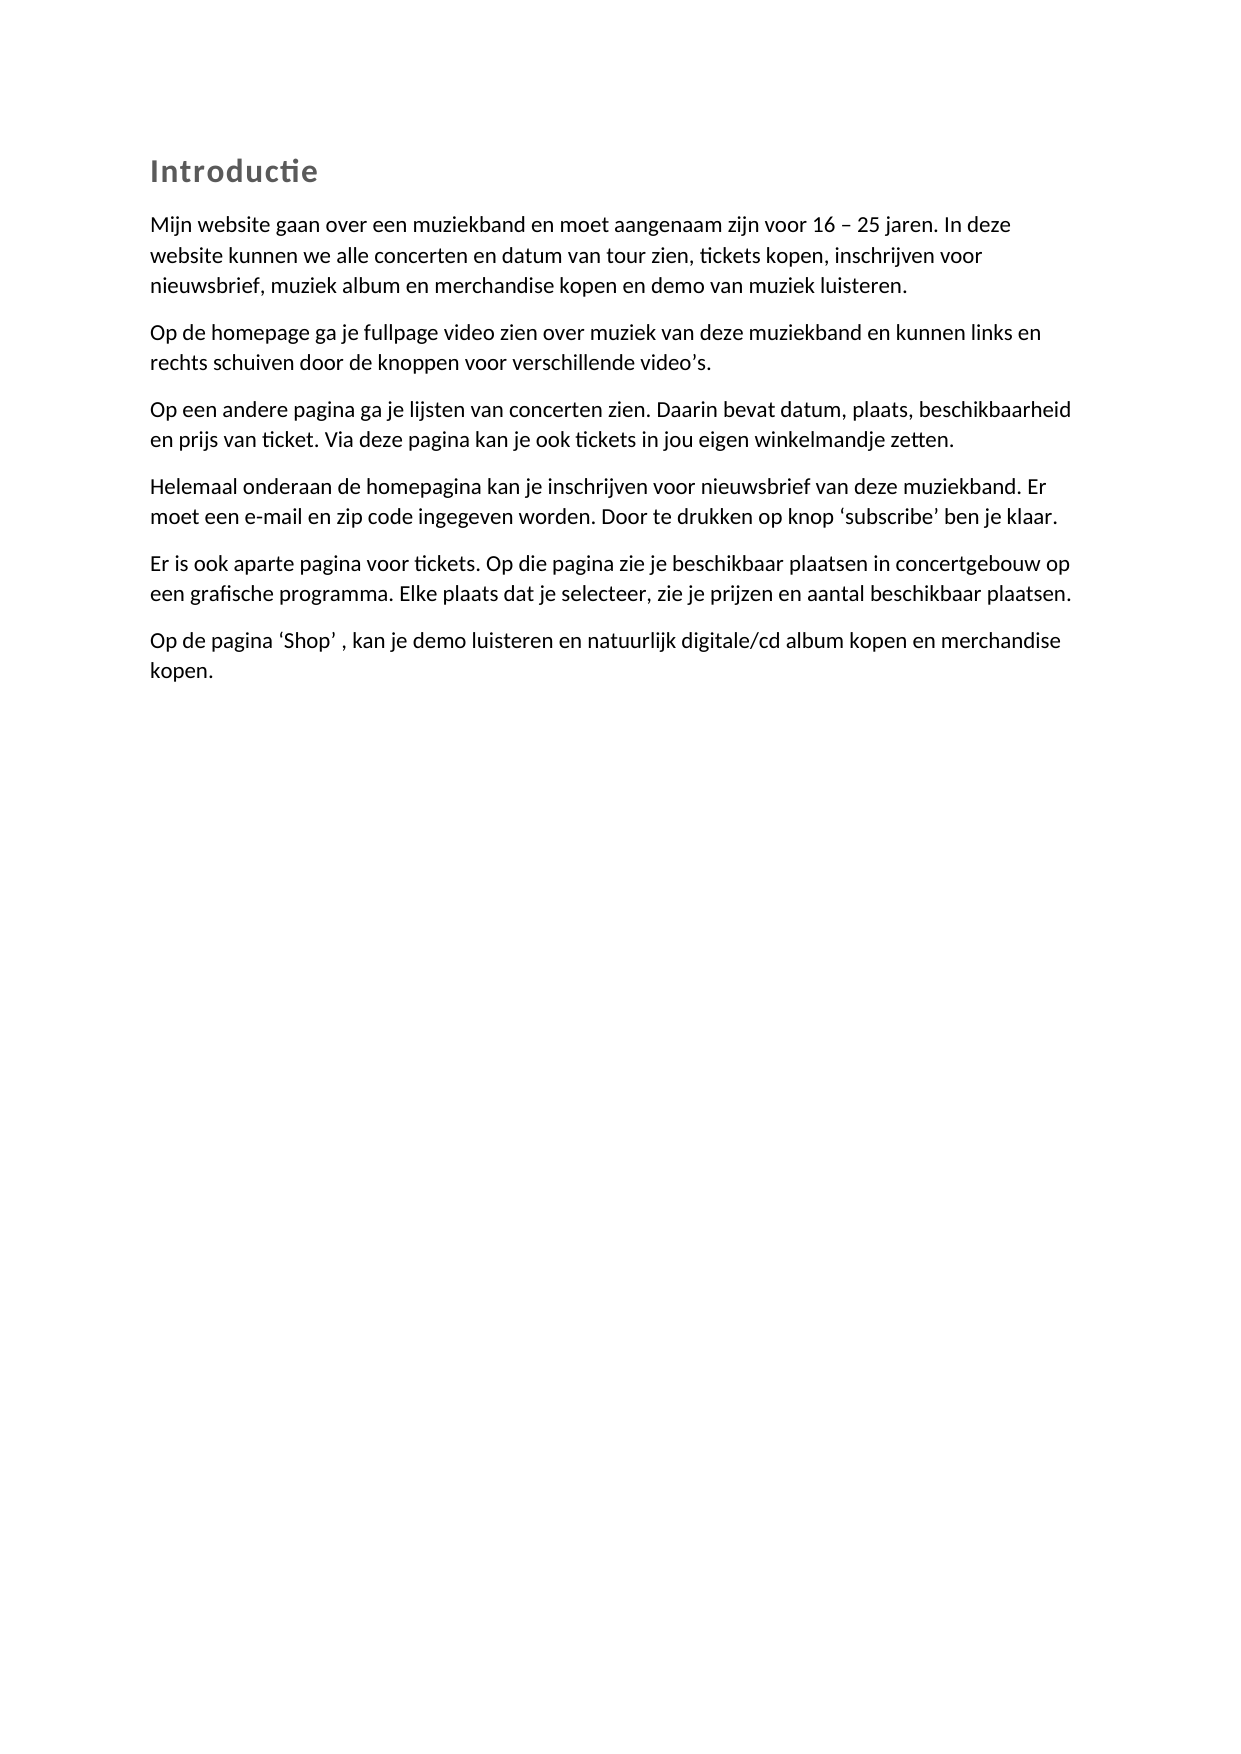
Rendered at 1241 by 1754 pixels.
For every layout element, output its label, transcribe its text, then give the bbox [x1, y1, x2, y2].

text Mijn website gaan over een muziekband en moet aangenaam zijn voor 16 – 25 jaren. In deze website kunnen we alle concerten en datum van tour zien, tickets kopen, inschrijven voor nieuwsbrief, muziek album en merchandise kopen en demo van muziek luisteren. [150, 211, 1090, 299]
text Op een andere pagina ga je lijsten van concerten zien. Daarin bevat datum, plaats, beschikbaarheid en prijs van ticket. Via deze pagina kan je ook tickets in jou eigen winkelmandje zetten. [150, 395, 1090, 453]
text Op de pagina ‘Shop’ , kan je demo luisteren en natuurlijk digitale/cd album kopen en merchandise kopen. [150, 626, 1090, 684]
text Op de homepage ga je fullpage video zien over muziek van deze muziekband en kunnen links en rechts schuiven door de knoppen voor verschillende video’s. [150, 318, 1090, 376]
text Er is ook aparte pagina voor tickets. Op die pagina zie je beschikbaar plaatsen in concertgebouw op een grafische programma. Elke plaats dat je selecteer, zie je prijzen en aantal beschikbaar plaatsen. [150, 549, 1090, 607]
text Helemaal onderaan de homepagina kan je inschrijven voor nieuwsbrief van deze muziekband. Er moet een e-mail en zip code ingegeven worden. Door te drukken op knop ‘subscribe’ ben je klaar. [150, 472, 1090, 530]
subtitle Introductie [150, 150, 1090, 191]
